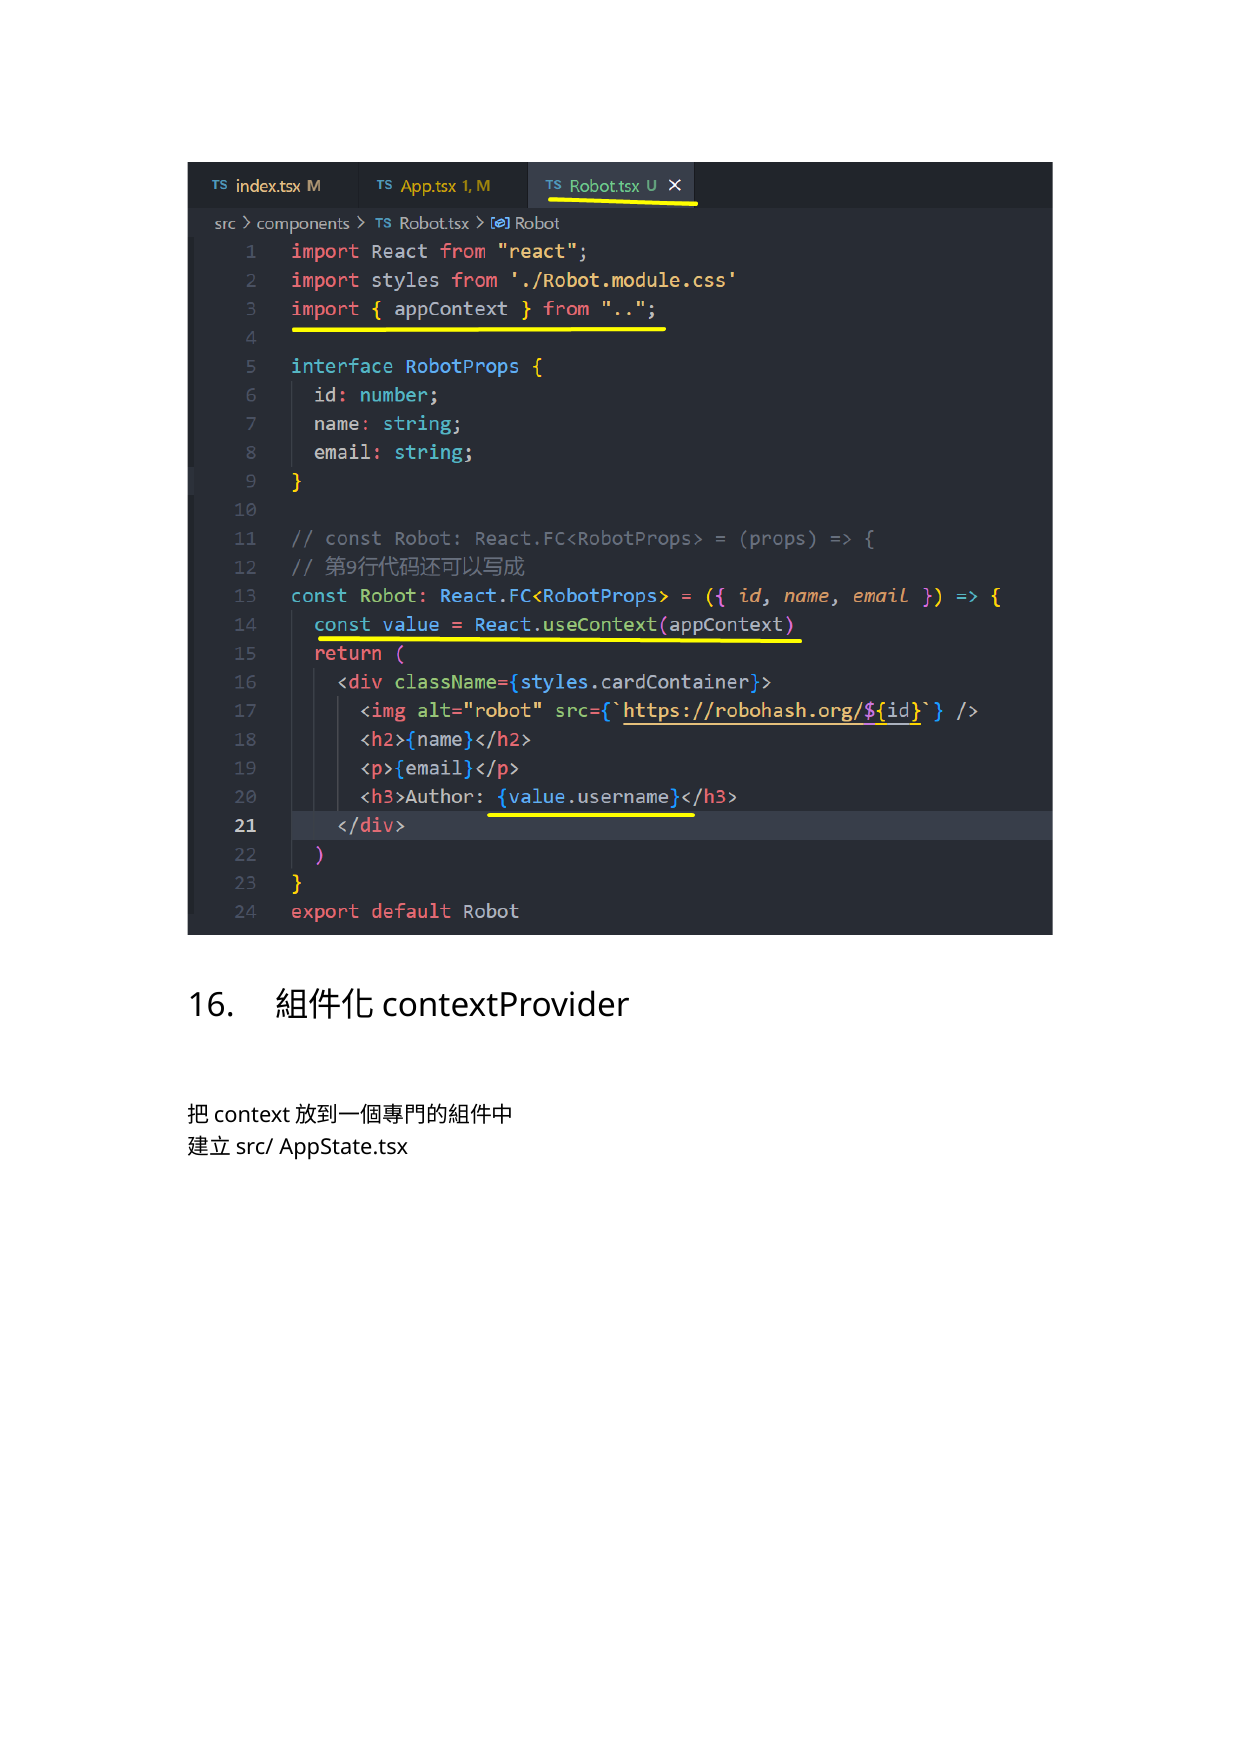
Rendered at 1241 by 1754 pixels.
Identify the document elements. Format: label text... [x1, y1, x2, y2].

text 把context放到一個專門的組件中 [187, 1096, 1053, 1129]
subtitle 組件化contextProvider [187, 969, 1053, 1034]
text 建立src/ AppState.tsx [187, 1129, 1053, 1161]
picture [187, 162, 1053, 935]
